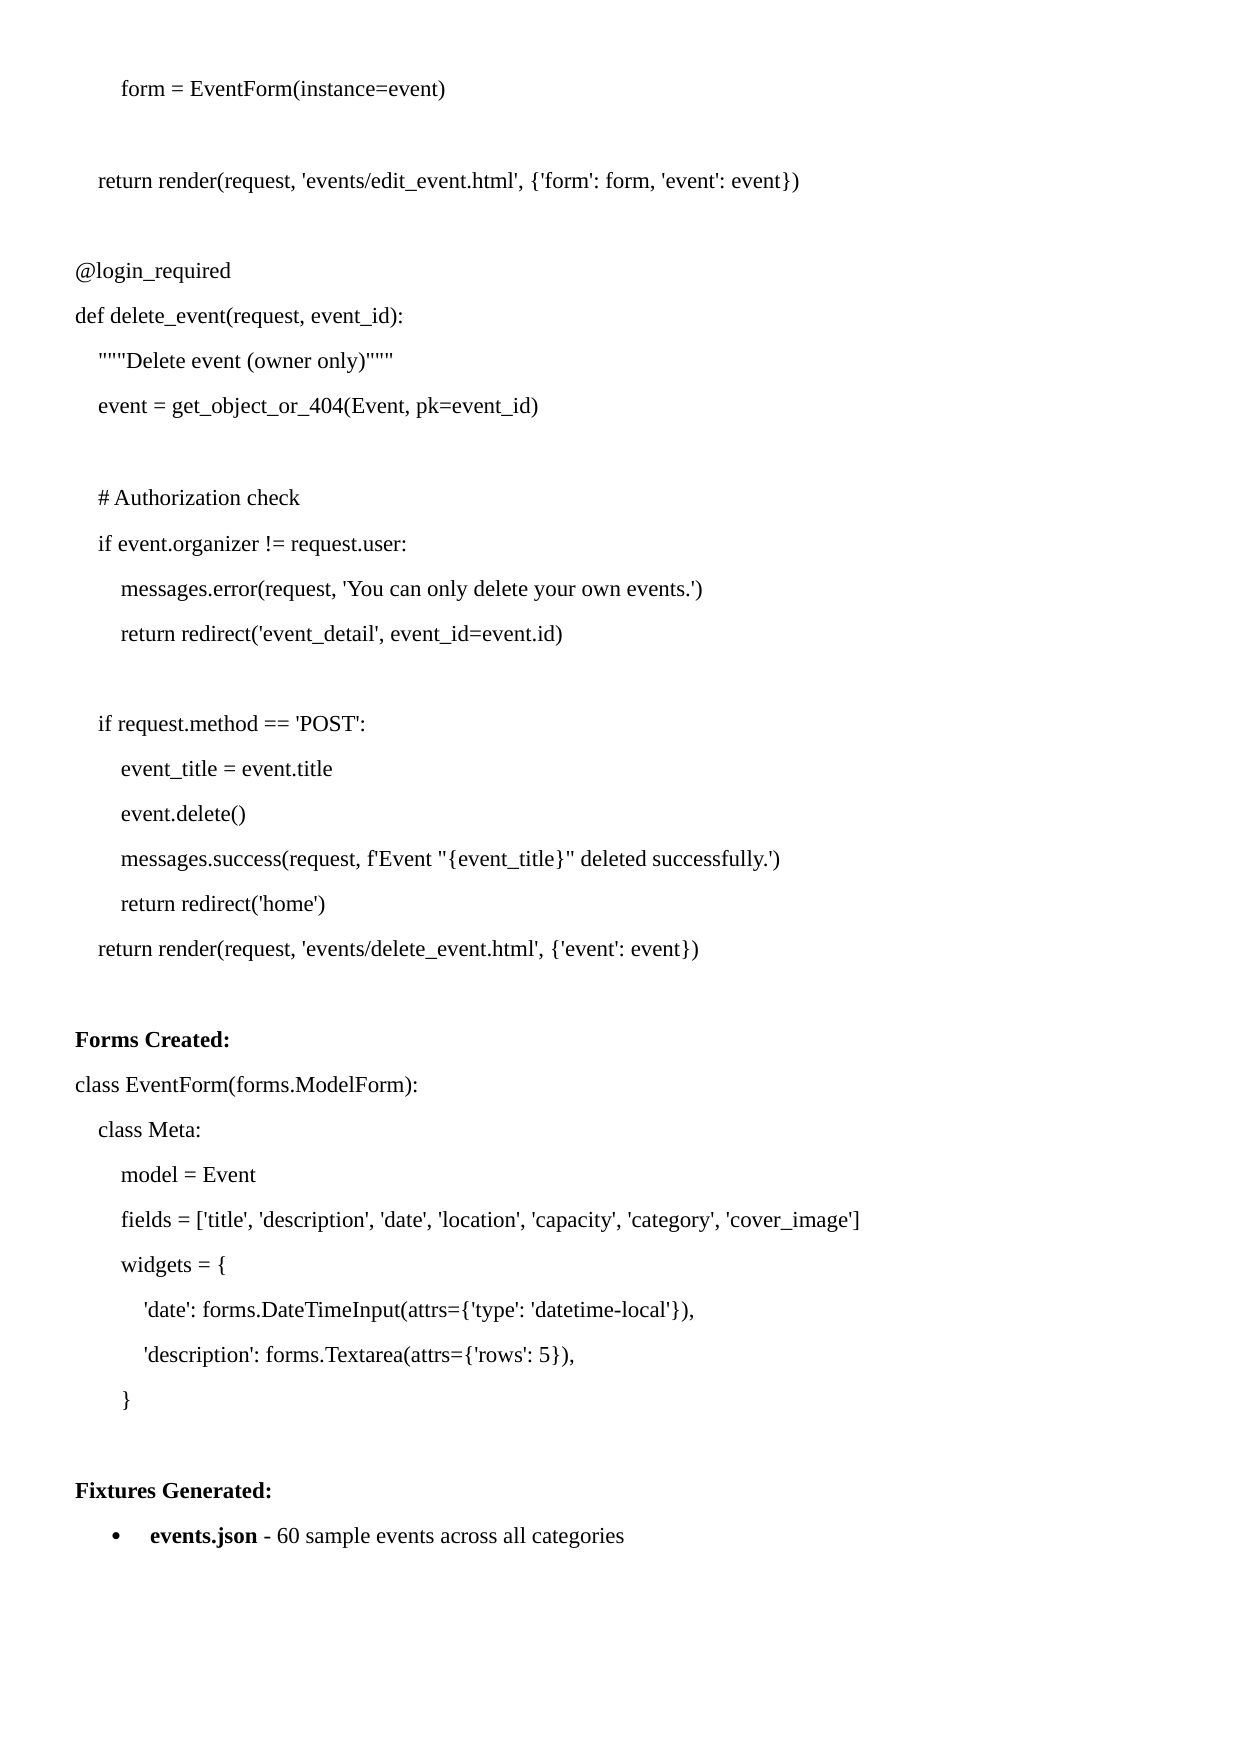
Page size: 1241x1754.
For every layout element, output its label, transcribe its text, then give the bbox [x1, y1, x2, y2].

text model = Event [75, 1161, 1165, 1187]
text } [75, 1387, 1165, 1413]
text # Authorization check [75, 484, 1165, 511]
text widgets = { [75, 1251, 1165, 1278]
text fields = ['title', 'description', 'date', 'location', 'capacity', 'category', 'cover_image'] [75, 1206, 1165, 1232]
text @login_required [75, 257, 1165, 283]
text form = EventForm(instance=event) [75, 75, 1165, 101]
text event_title = event.title [75, 755, 1165, 781]
text event.delete() [75, 800, 1165, 827]
text messages.success(request, f'Event "{event_title}" deleted successfully.') [75, 845, 1165, 872]
list events.json - 60 sample events across all categories [112, 1522, 1165, 1548]
text if event.organizer != request.user: [75, 529, 1165, 556]
text def delete_event(request, event_id): [75, 302, 1165, 329]
text Forms Created: [75, 1026, 1165, 1052]
text """Delete event (owner only)""" [75, 347, 1165, 374]
text 'date': forms.DateTimeInput(attrs={'type': 'datetime-local'}), [75, 1296, 1165, 1323]
text class Meta: [75, 1116, 1165, 1142]
text return render(request, 'events/edit_event.html', {'form': form, 'event': event}) [75, 167, 1165, 193]
text class EventForm(forms.ModelForm): [75, 1071, 1165, 1097]
text messages.error(request, 'You can only delete your own events.') [75, 575, 1165, 601]
text return render(request, 'events/delete_event.html', {'event': event}) [75, 936, 1165, 962]
text 'description': forms.Textarea(attrs={'rows': 5}), [75, 1341, 1165, 1368]
text event = get_object_or_404(Event, pk=event_id) [75, 392, 1165, 419]
text if request.method == 'POST': [75, 710, 1165, 736]
text return redirect('home') [75, 890, 1165, 917]
text return redirect('event_detail', event_id=event.id) [75, 620, 1165, 646]
text Fixtures Generated: [75, 1477, 1165, 1503]
